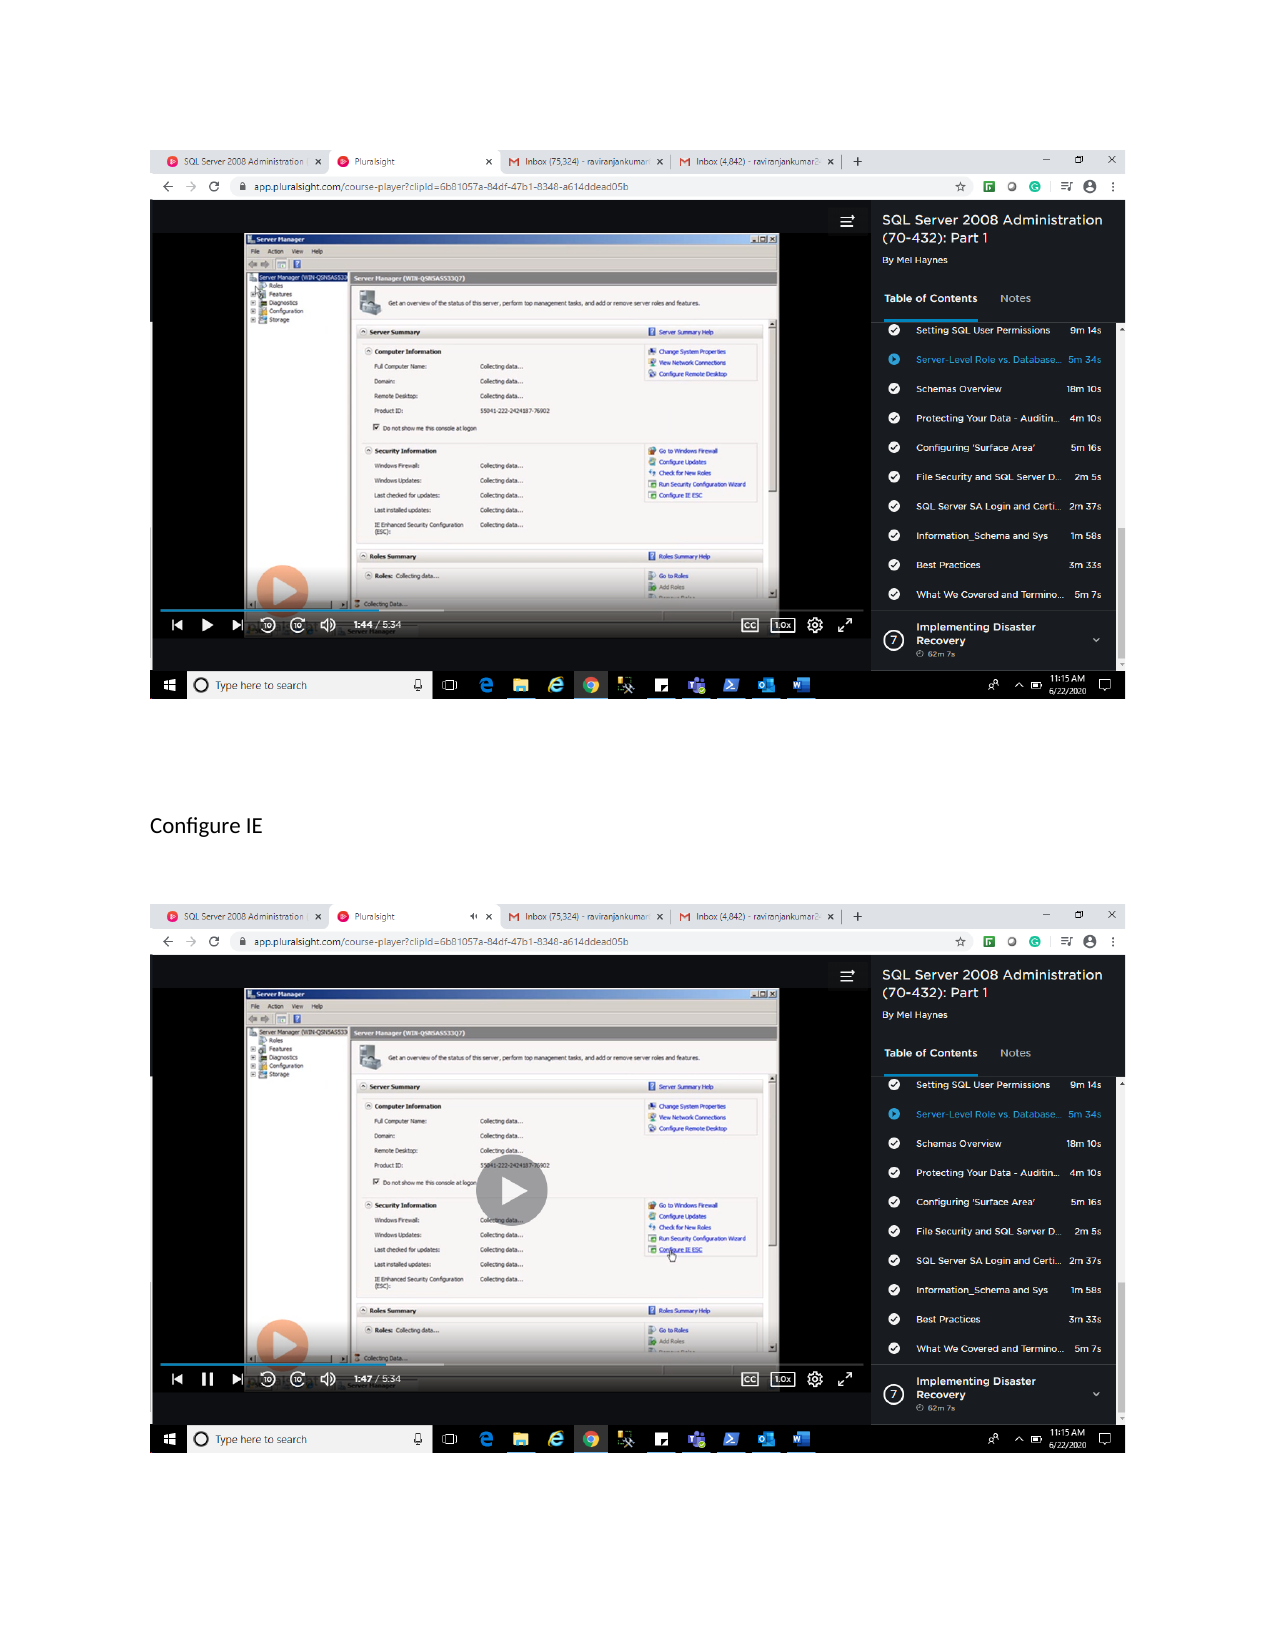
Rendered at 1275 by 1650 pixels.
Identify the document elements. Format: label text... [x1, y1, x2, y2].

picture [150, 904, 1125, 1453]
picture [150, 150, 1125, 699]
text Configure IE [150, 811, 1125, 839]
